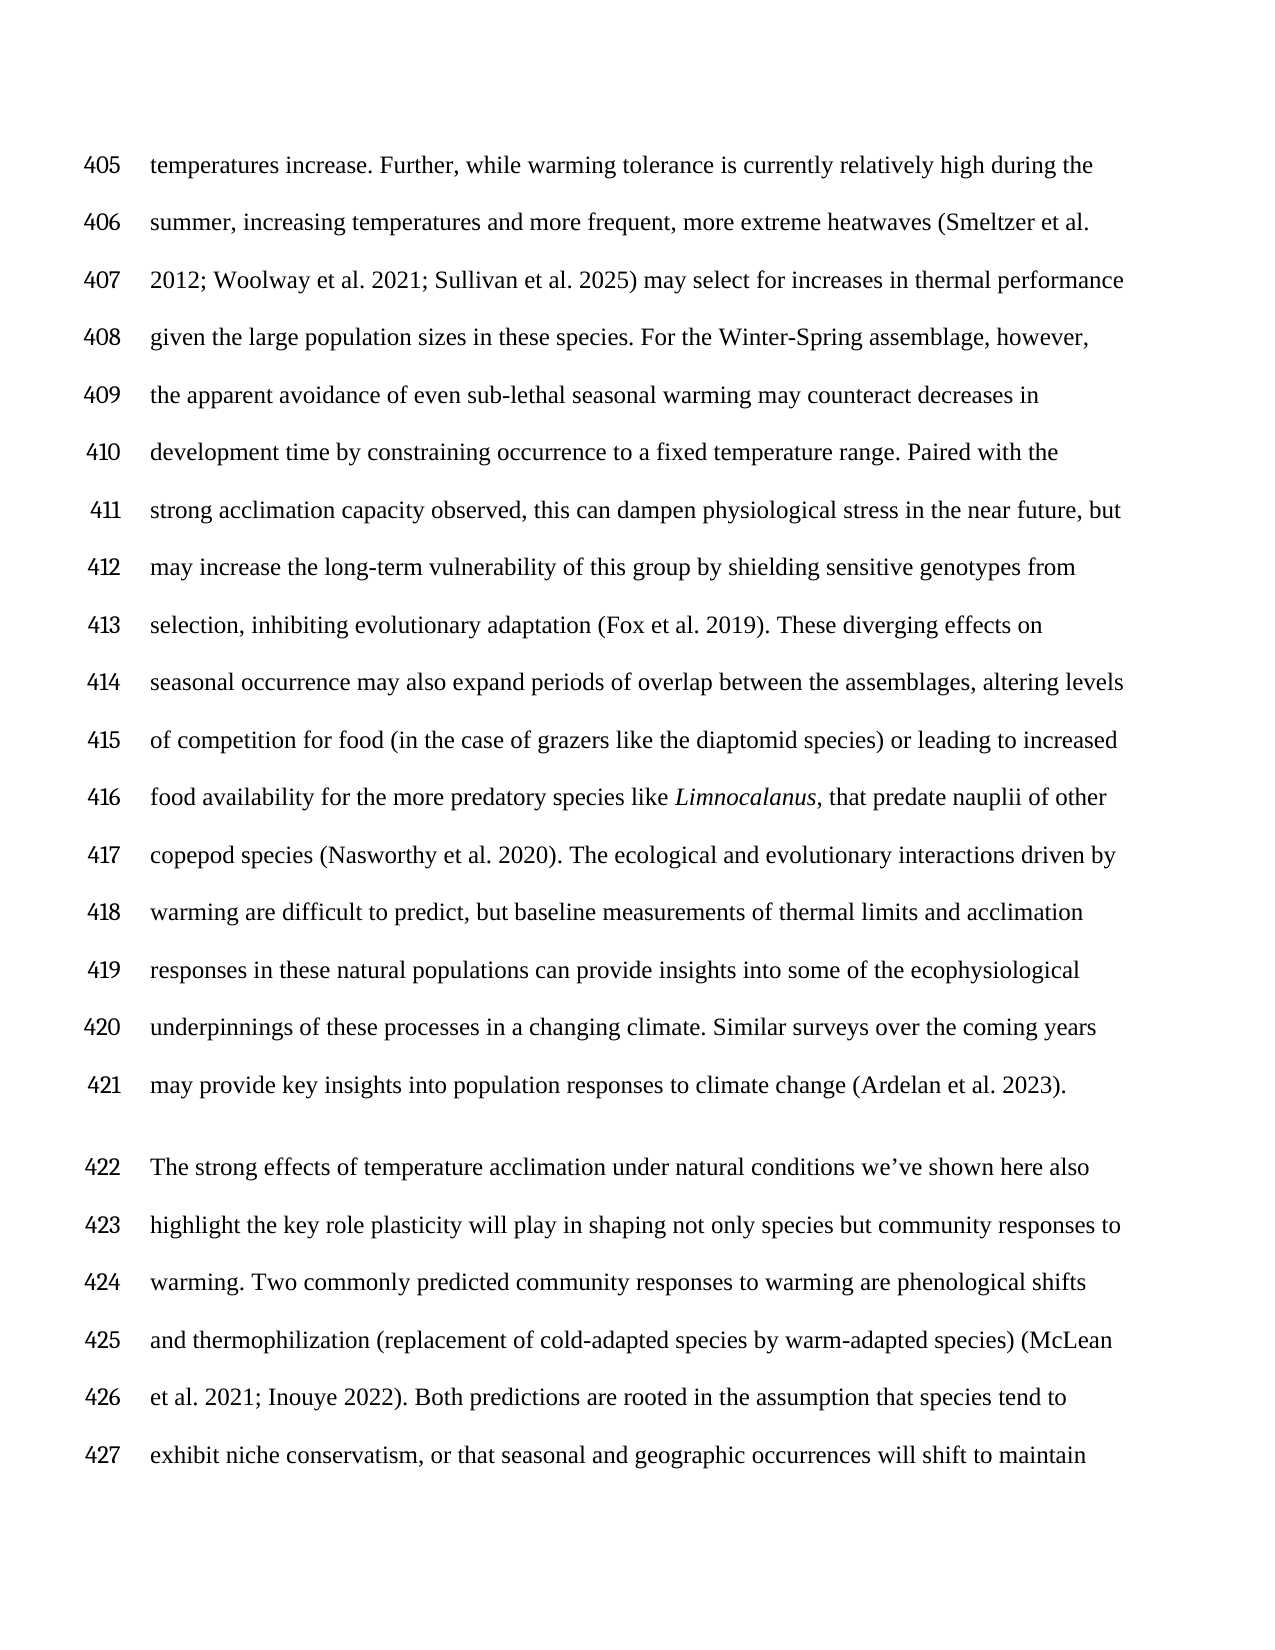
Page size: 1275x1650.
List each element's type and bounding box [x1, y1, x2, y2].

text [150, 1152, 1125, 1469]
text [150, 150, 1125, 1099]
